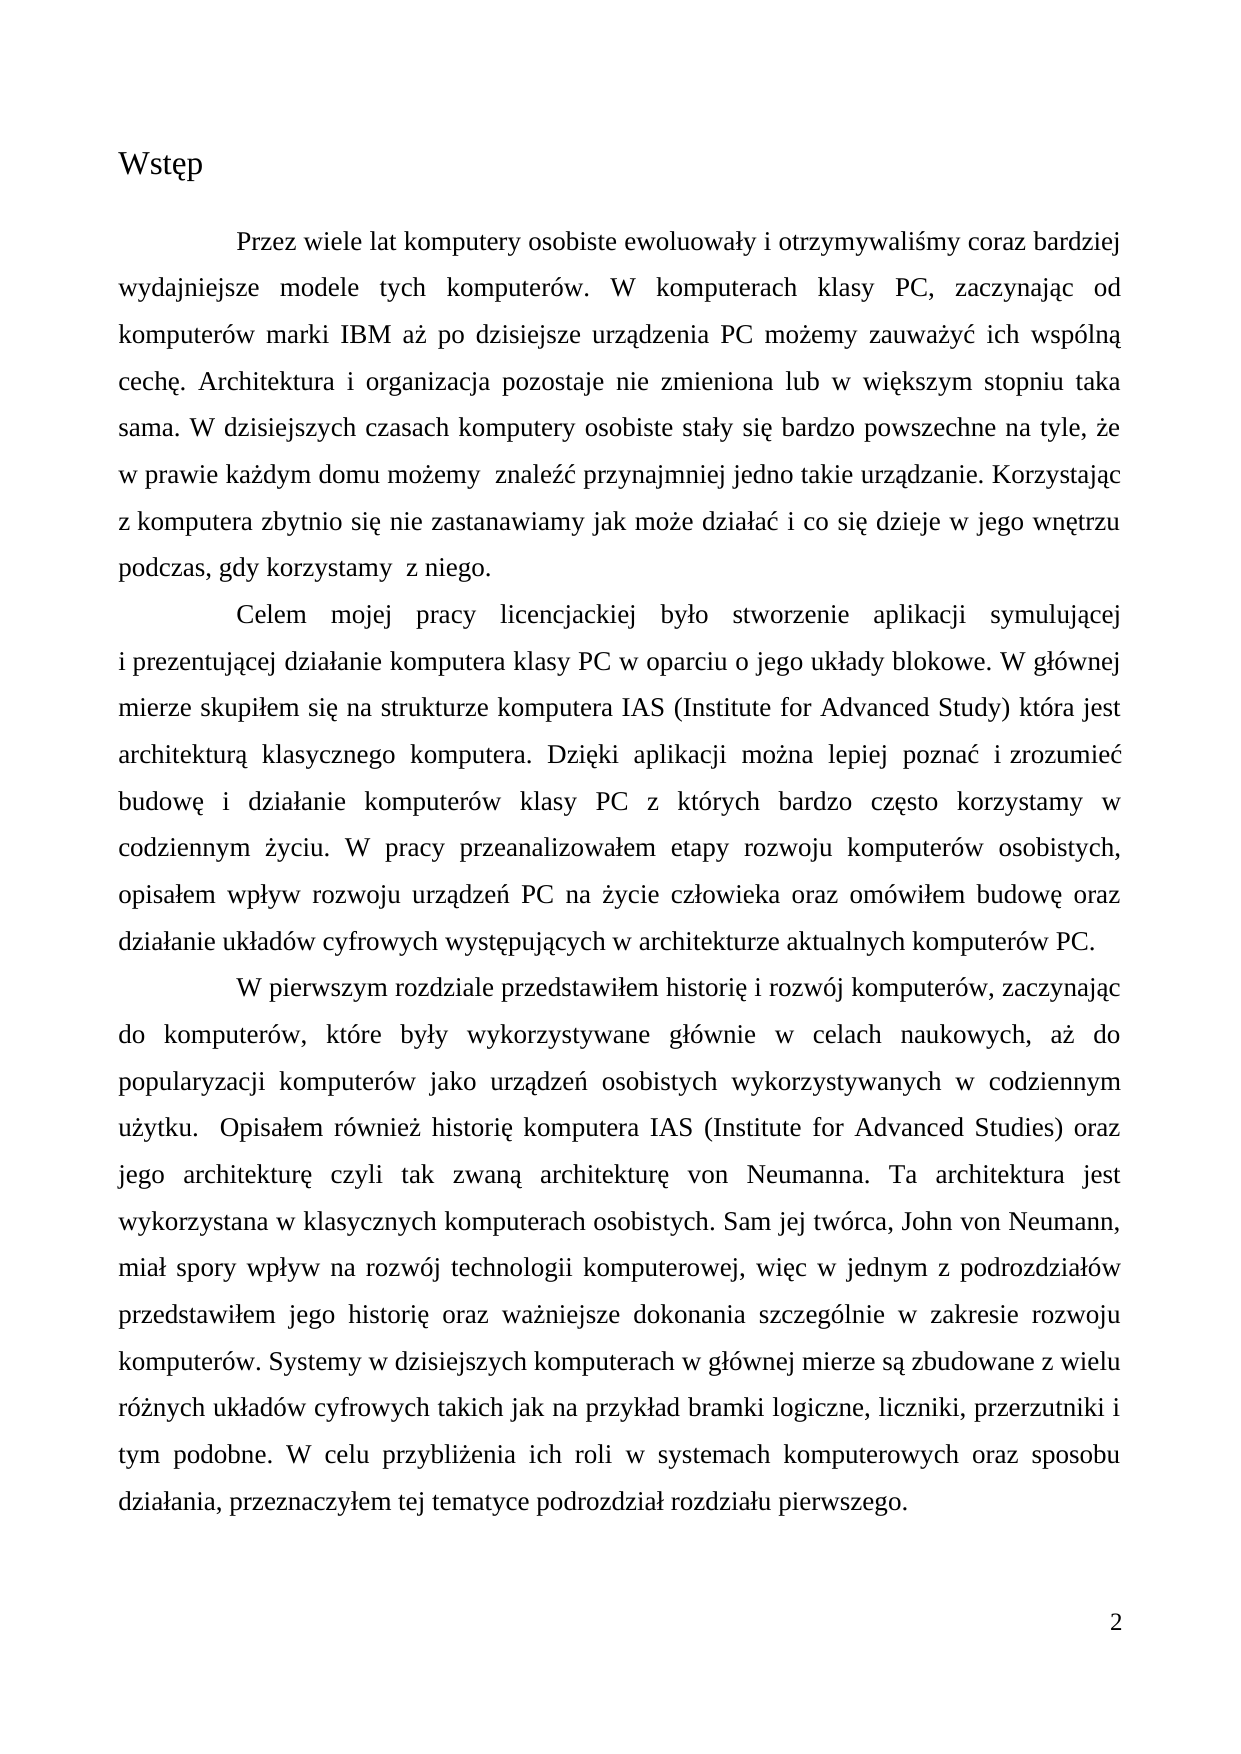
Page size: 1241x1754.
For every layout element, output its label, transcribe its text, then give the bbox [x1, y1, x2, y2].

subtitle Wstęp [118, 143, 1122, 181]
text Przez wiele lat komputery osobiste ewoluowały i otrzymywaliśmy coraz bardziej wydajniejsze modele tych komputerów. W komputerach klasy PC, zaczynając od komputerów marki IBM aż po dzisiejsze urządzenia PC możemy zauważyć ich wspólną cechę. Architektura i organizacja pozostaje nie zmieniona lub w większym stopniu taka sama. W dzisiejszych czasach komputery osobiste stały się bardzo powszechne na tyle, że w prawie każdym domu możemy znaleźć przynajmniej jedno takie urządzanie. Korzystając z komputera zbytnio się nie zastanawiamy jak może działać i co się dzieje w jego wnętrzu podczas, gdy korzystamy z niego. [118, 224, 1122, 582]
text W pierwszym rozdziale przedstawiłem historię i rozwój komputerów, zaczynając do komputerów, które były wykorzystywane głównie w celach naukowych, aż do popularyzacji komputerów jako urządzeń osobistych wykorzystywanych w codziennym użytku. Opisałem również historię komputera IAS (Institute for Advanced Studies) oraz jego architekturę czyli tak zwaną architekturę von Neumanna. Ta architektura jest wykorzystana w klasycznych komputerach osobistych. Sam jej twórca, John von Neumann, miał spory wpływ na rozwój technologii komputerowej, więc w jednym z podrozdziałów przedstawiłem jego historię oraz ważniejsze dokonania szczególnie w zakresie rozwoju komputerów. Systemy w dzisiejszych komputerach w głównej mierze są zbudowane z wielu różnych układów cyfrowych takich jak na przykład bramki logiczne, liczniki, przerzutniki i tym podobne. W celu przybliżenia ich roli w systemach komputerowych oraz sposobu działania, przeznaczyłem tej tematyce podrozdział rozdziału pierwszego. [118, 971, 1122, 1516]
text Celem mojej pracy licencjackiej było stworzenie aplikacji symulującej i prezentującej działanie komputera klasy PC w oparciu o jego układy blokowe. W głównej mierze skupiłem się na strukturze komputera IAS (Institute for Advanced Study) która jest architekturą klasycznego komputera. Dzięki aplikacji można lepiej poznać i zrozumieć budowę i działanie komputerów klasy PC z których bardzo często korzystamy w codziennym życiu. W pracy przeanalizowałem etapy rozwoju komputerów osobistych, opisałem wpływ rozwoju urządzeń PC na życie człowieka oraz omówiłem budowę oraz działanie układów cyfrowych występujących w architekturze aktualnych komputerów PC. [118, 598, 1122, 956]
